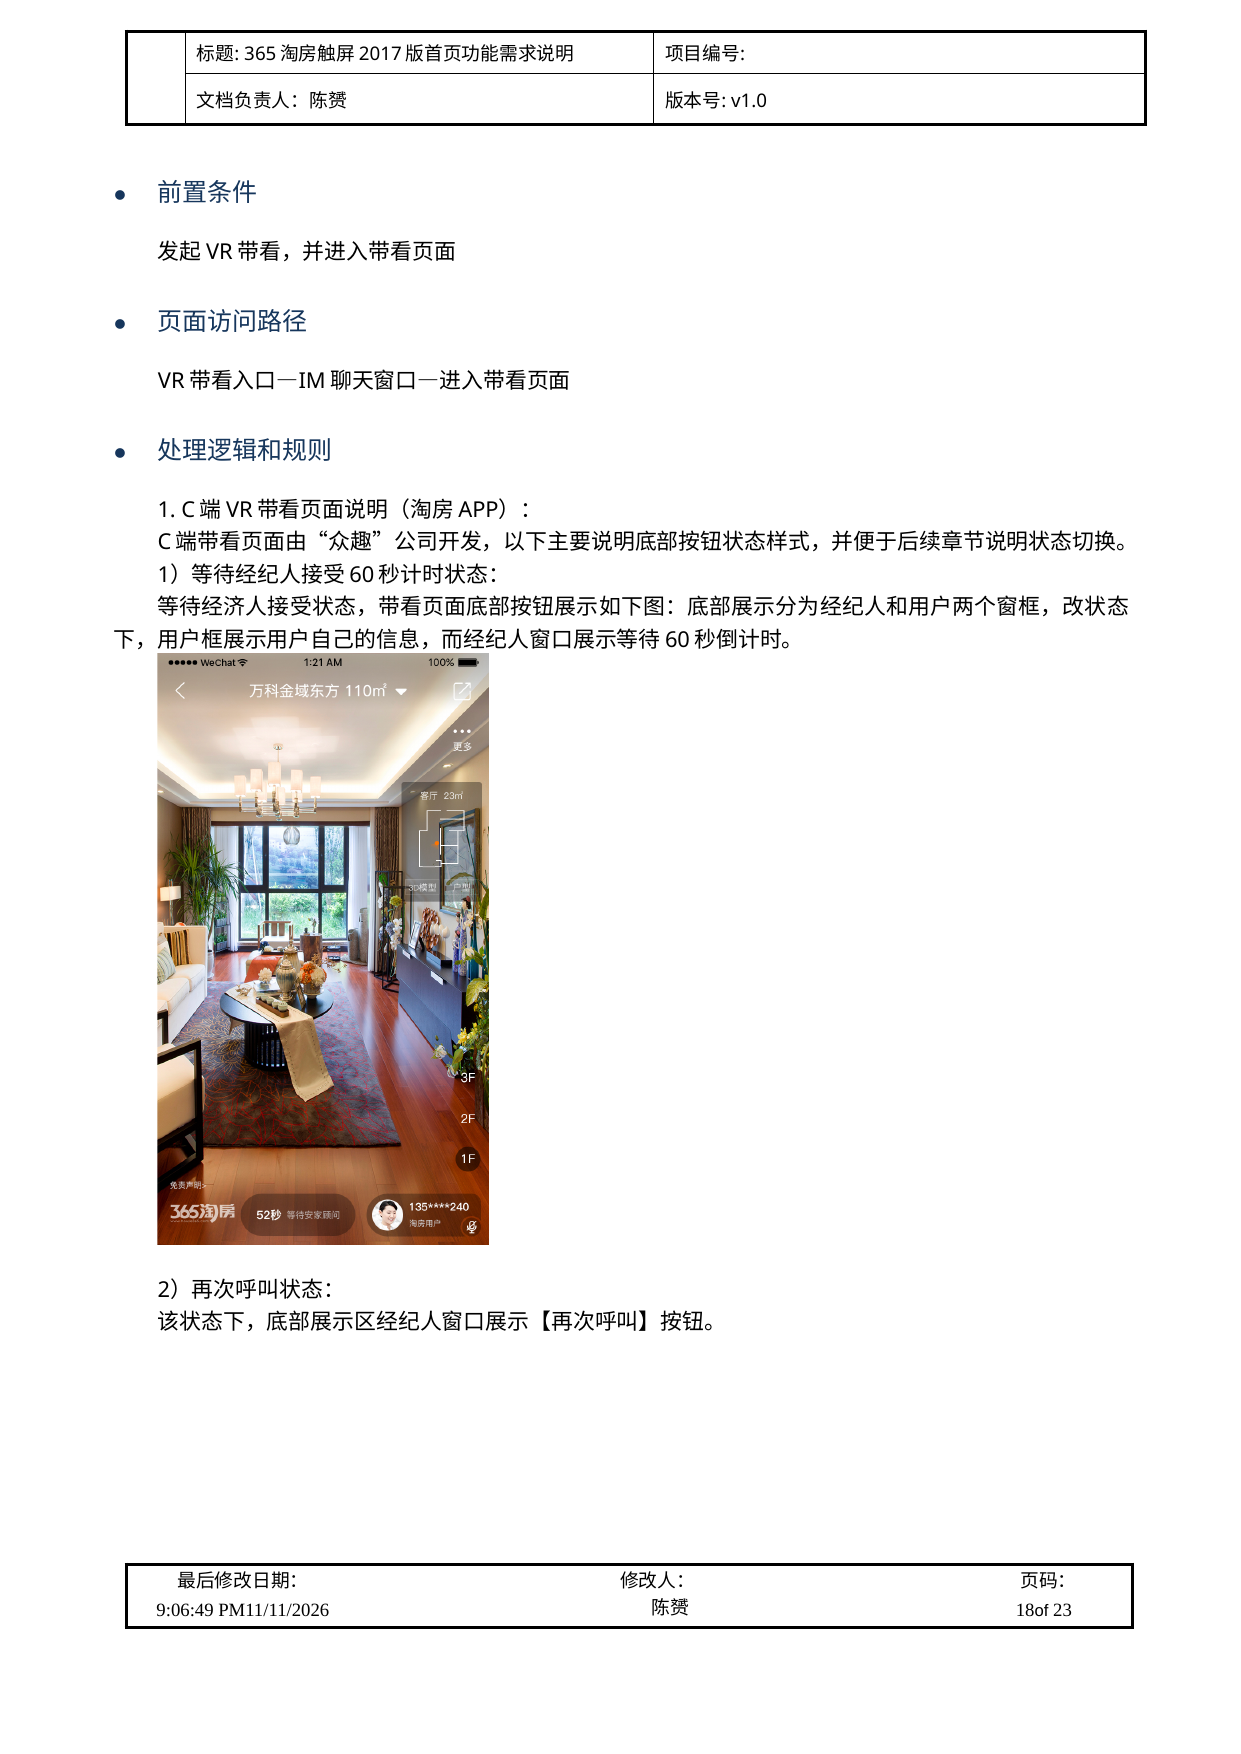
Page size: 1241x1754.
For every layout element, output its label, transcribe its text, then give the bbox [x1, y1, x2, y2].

text 该状态下，底部展示区经纪人窗口展示【再次呼叫】按钮。 [113, 1304, 1131, 1336]
text 前置条件 [113, 158, 1131, 223]
text 1. C端VR带看页面说明（淘房APP）： [113, 491, 1131, 524]
text VR带看入口—IM聊天窗口—进入带看页面 [158, 362, 1131, 395]
text C端带看页面由“众趣”公司开发，以下主要说明底部按钮状态样式，并便于后续章节说明状态切换。 [113, 524, 1131, 556]
text 发起VR带看，并进入带看页面 [158, 234, 1131, 266]
text 处理逻辑和规则 [113, 416, 1131, 481]
picture [157, 653, 489, 1245]
text 等待经济人接受状态，带看页面底部按钮展示如下图：底部展示分为经纪人和用户两个窗框，改状态下，用户框展示用户自己的信息，而经纪人窗口展示等待60秒倒计时。 [113, 589, 1131, 654]
text 2）再次呼叫状态： [113, 1271, 1131, 1304]
text 页面访问路径 [113, 287, 1131, 352]
text 1）等待经纪人接受60秒计时状态： [113, 556, 1131, 589]
